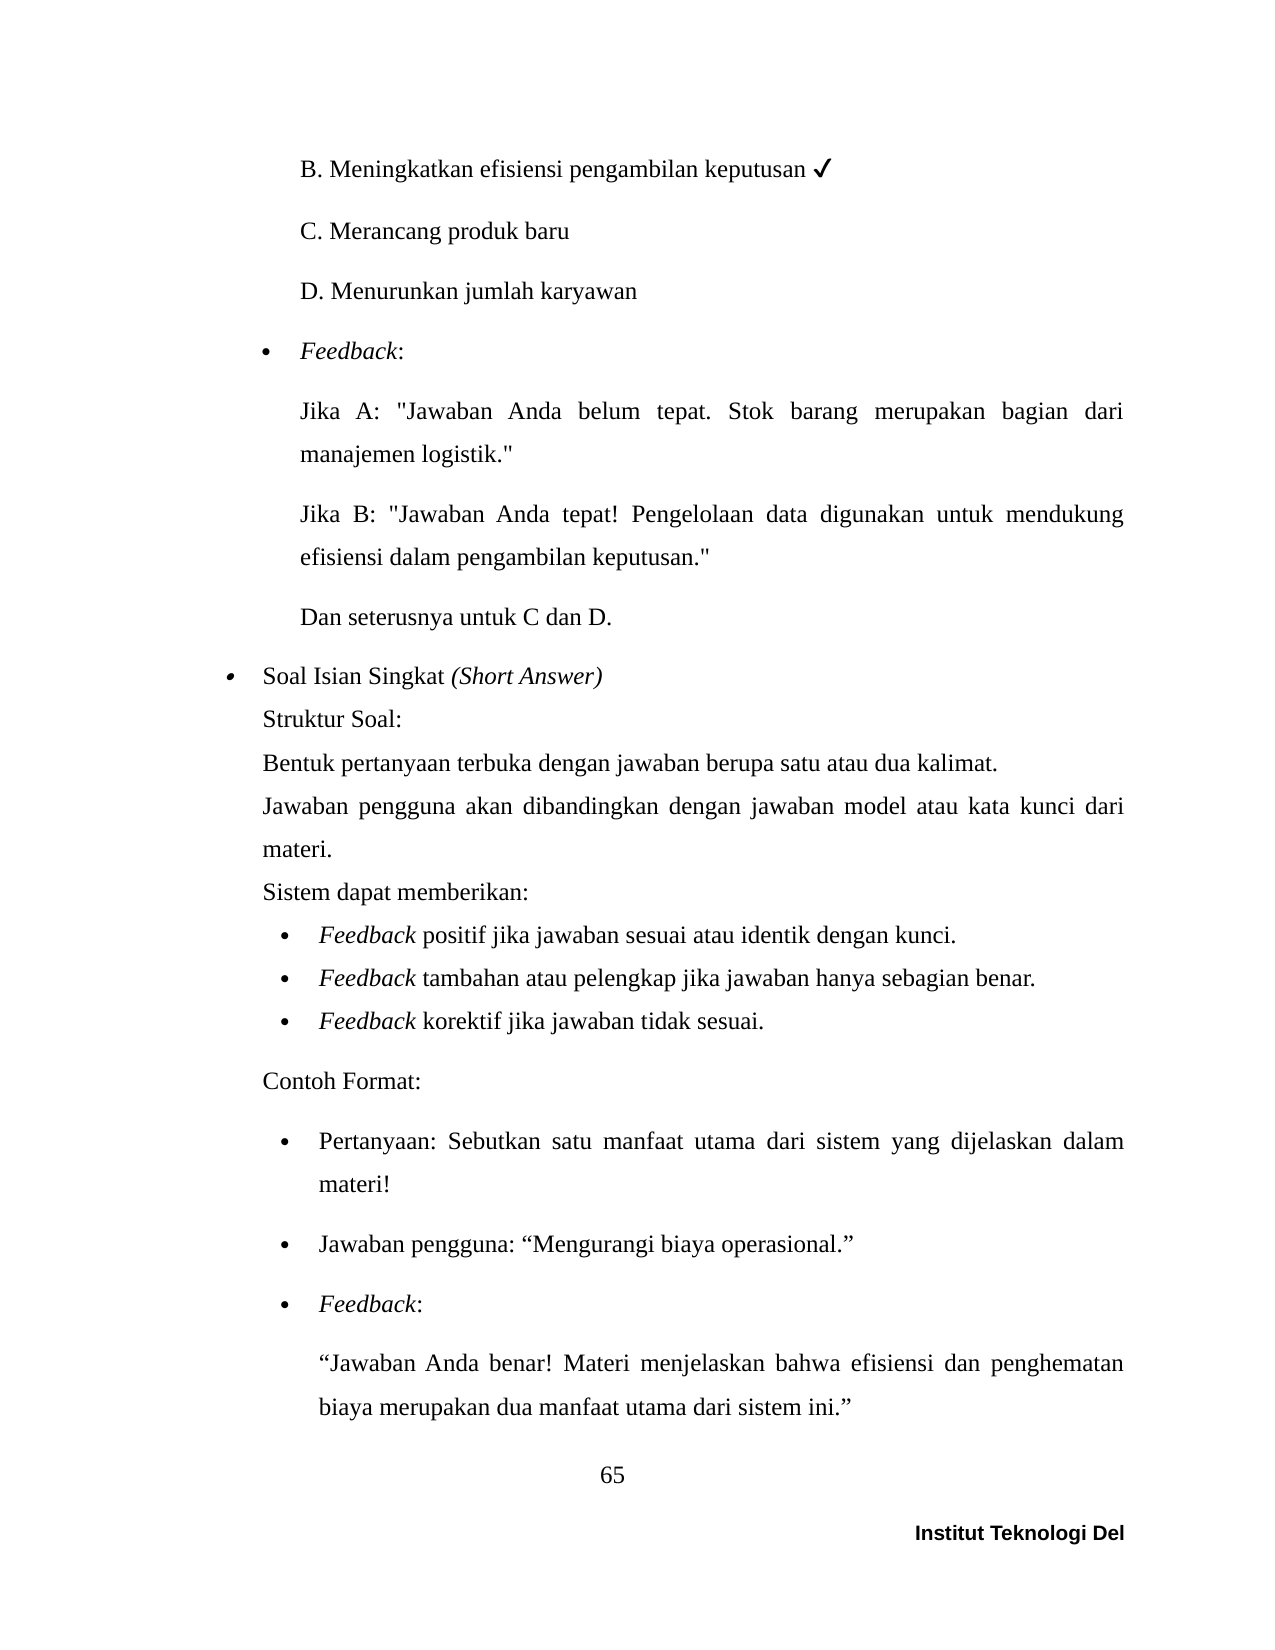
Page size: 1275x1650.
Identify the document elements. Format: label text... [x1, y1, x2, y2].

list Feedback tambahan atau pelengkap jika jawaban hanya sebagian benar. [281, 963, 1125, 992]
list Feedback korektif jika jawaban tidak sesuai. [281, 1006, 1125, 1035]
text D. Menurunkan jumlah karyawan [300, 276, 1125, 305]
list Pertanyaan: Sebutkan satu manfaat utama dari sistem yang dijelaskan dalam materi! [281, 1126, 1125, 1198]
text Jika A: "Jawaban Anda belum tepat. Stok barang merupakan bagian dari manajemen logistik." [300, 396, 1125, 468]
list Sistem dapat memberikan: [262, 877, 1125, 906]
text “Jawaban Anda benar! Materi menjelaskan bahwa efisiensi dan penghematan biaya merupakan dua manfaat utama dari sistem ini.” [319, 1348, 1125, 1420]
list Soal Isian Singkat (Short Answer) [225, 661, 1125, 690]
list Feedback positif jika jawaban sesuai atau identik dengan kunci. [281, 920, 1125, 949]
text Contoh Format: [262, 1066, 1125, 1095]
list Feedback: [262, 336, 1125, 365]
text Jika B: "Jawaban Anda tepat! Pengelolaan data digunakan untuk mendukung efisiensi dalam pengambilan keputusan." [300, 499, 1125, 571]
list Jawaban pengguna akan dibandingkan dengan jawaban model atau kata kunci dari materi. [262, 791, 1125, 863]
text B. Meningkatkan efisiensi pengambilan keputusan ✔ [300, 150, 1125, 183]
text C. Merancang produk baru [300, 216, 1125, 245]
list Struktur Soal: [262, 704, 1125, 733]
text Dan seterusnya untuk C dan D. [300, 602, 1125, 630]
list Bentuk pertanyaan terbuka dengan jawaban berupa satu atau dua kalimat. [262, 748, 1125, 776]
list Jawaban pengguna: “Mengurangi biaya operasional.” [281, 1229, 1125, 1258]
list Feedback: [281, 1289, 1125, 1317]
